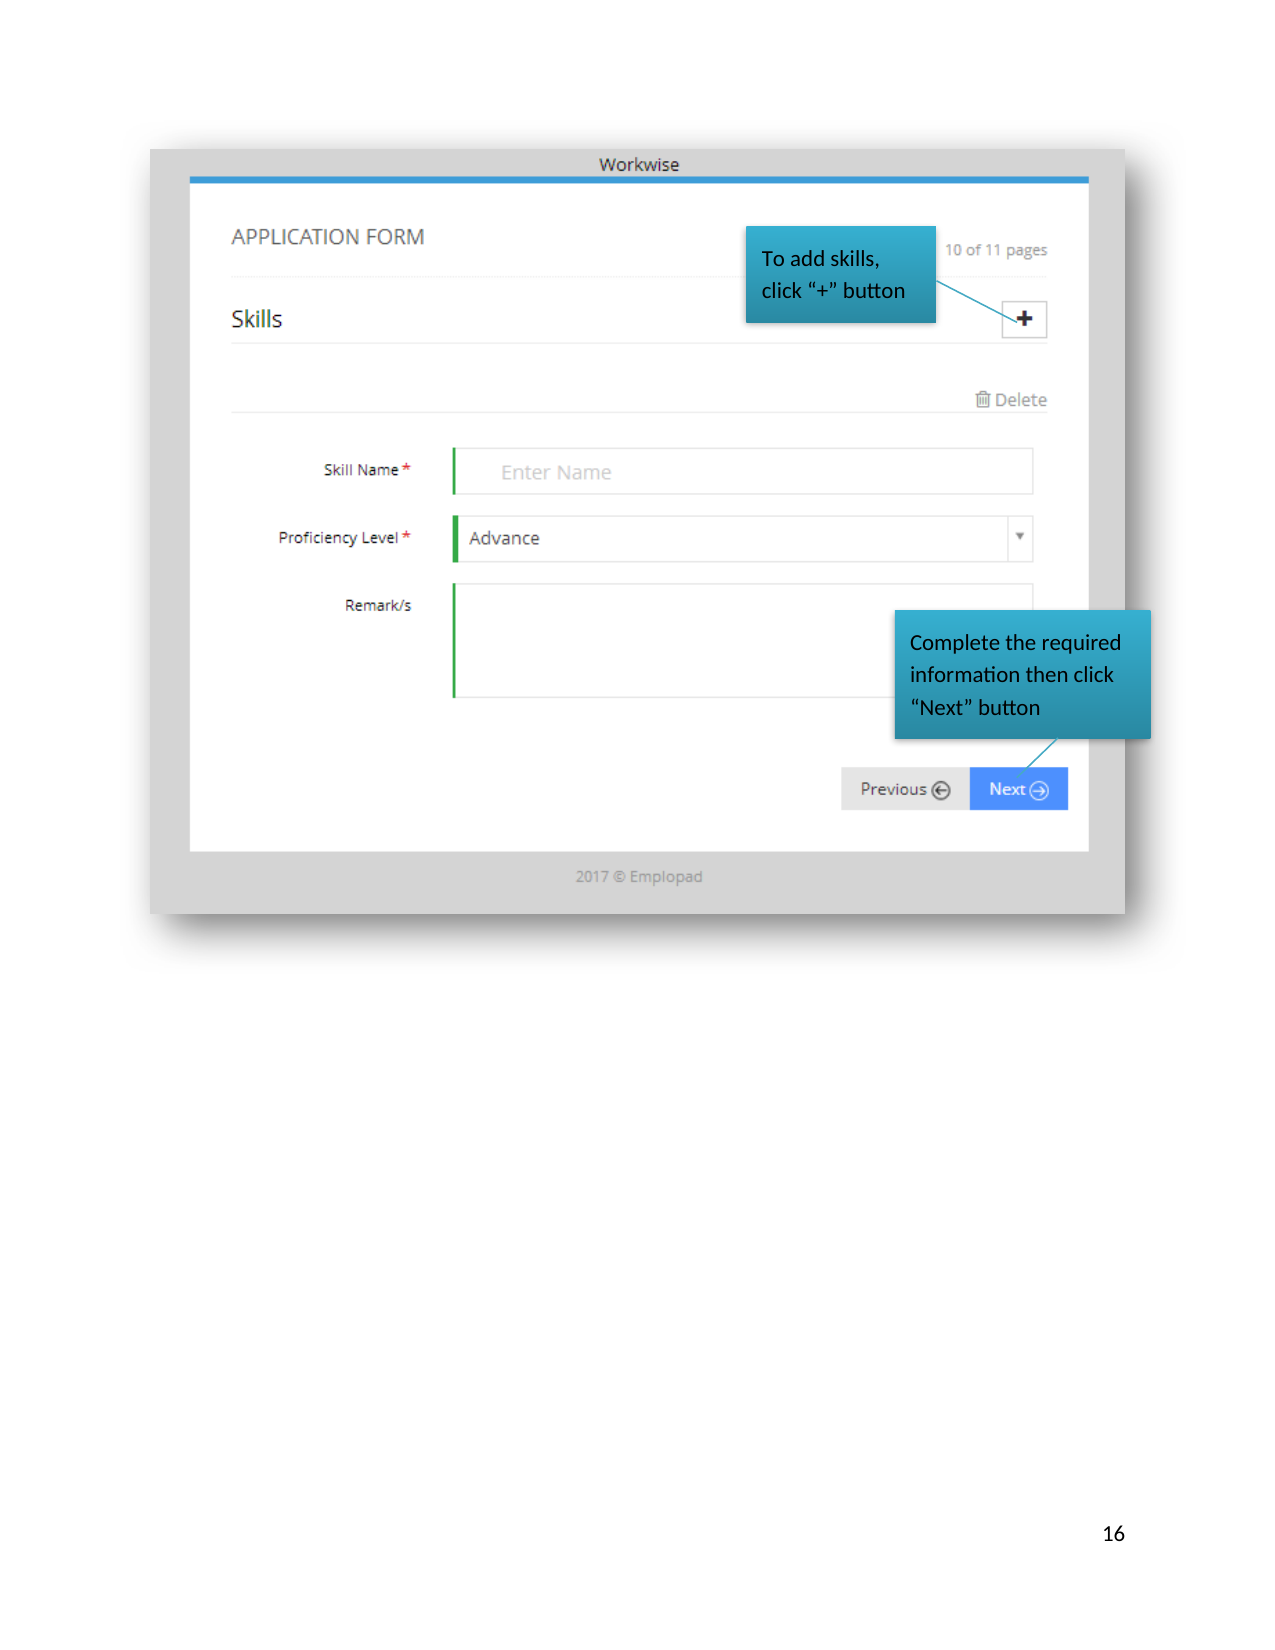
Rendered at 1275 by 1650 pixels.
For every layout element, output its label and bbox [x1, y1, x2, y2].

picture [150, 149, 1125, 914]
